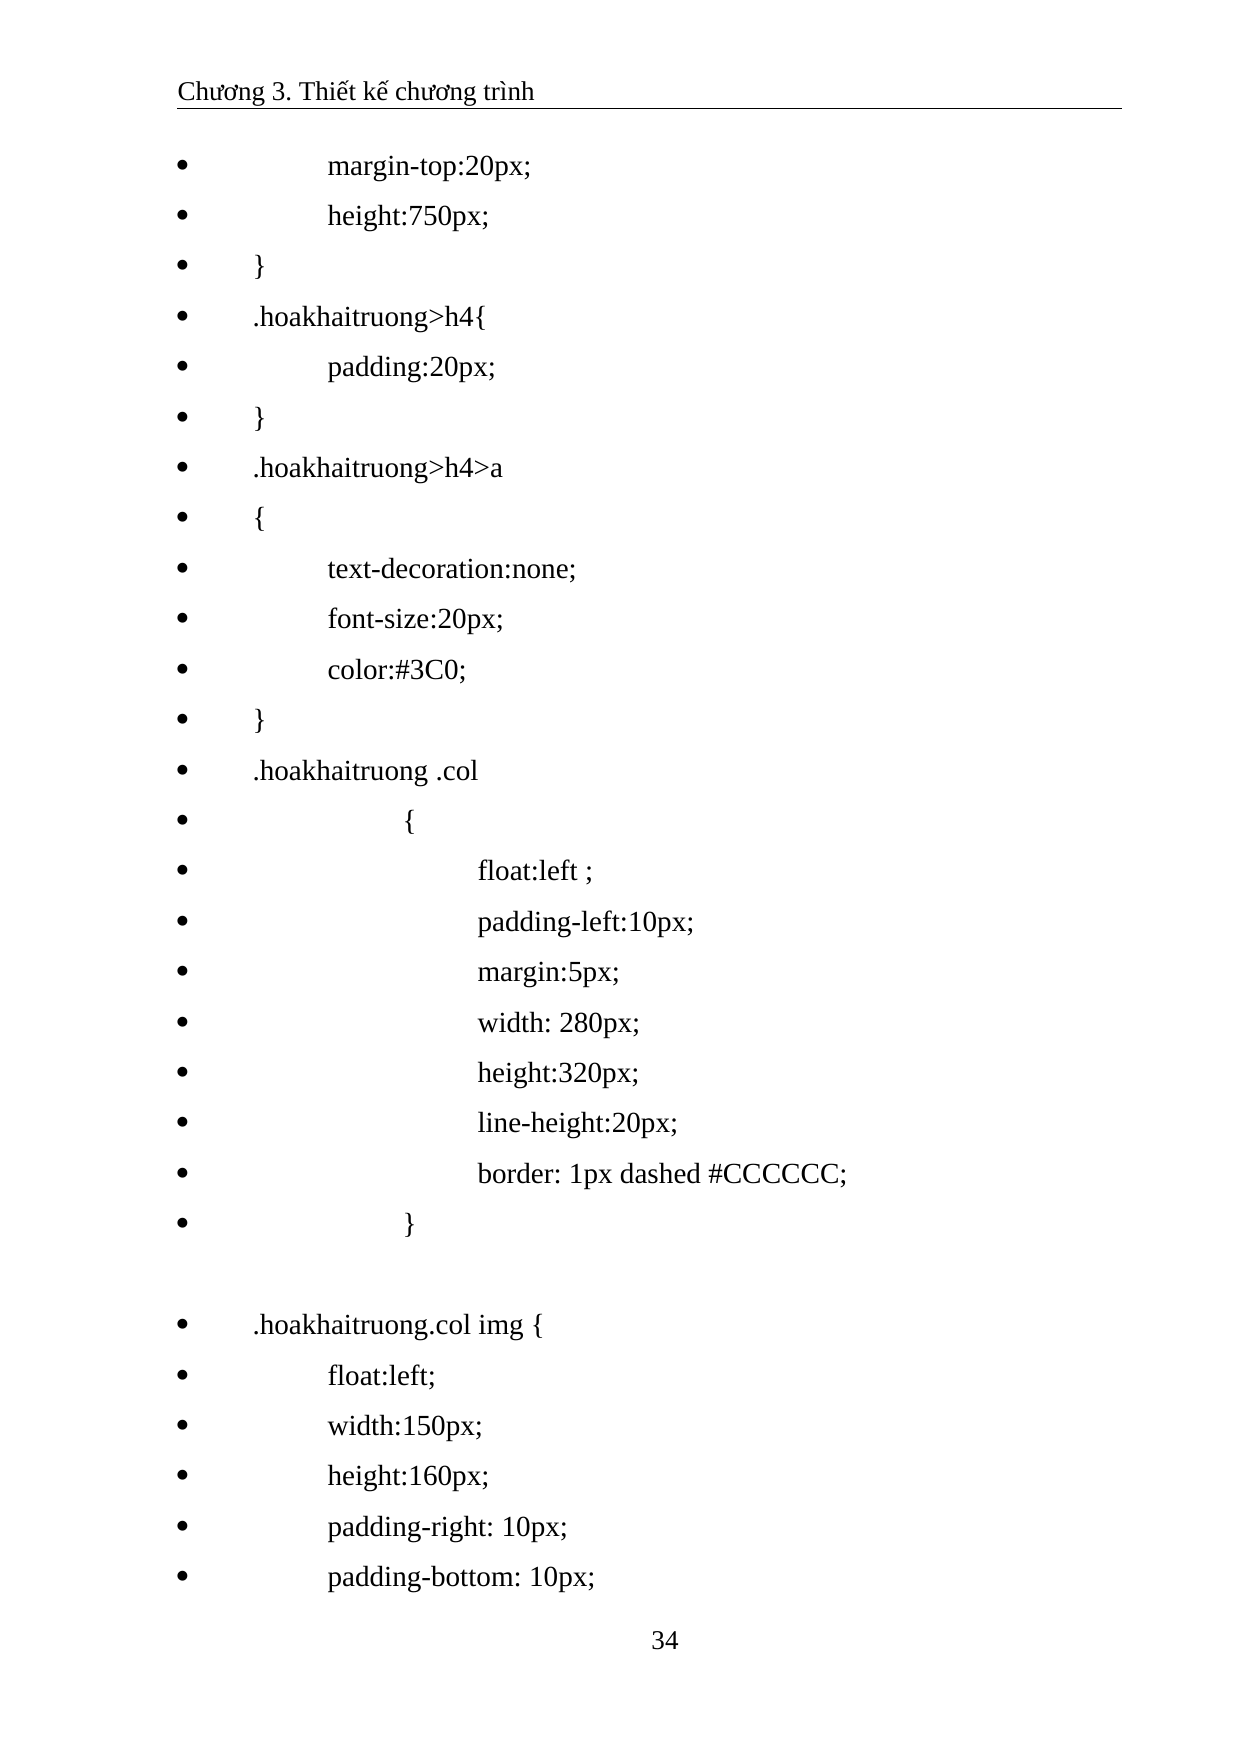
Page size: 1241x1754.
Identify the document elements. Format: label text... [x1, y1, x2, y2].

text line-height:20px; [177, 1106, 1122, 1139]
text padding:20px; [177, 349, 1122, 383]
text } [177, 1206, 1122, 1240]
text height:750px; [177, 198, 1122, 232]
text padding-bottom: 10px; [177, 1559, 1122, 1593]
text .hoakhaitruong>h4{ [177, 299, 1122, 333]
text color:#3C0; [177, 652, 1122, 686]
text .hoakhaitruong.col img { [177, 1307, 1122, 1341]
text height:320px; [177, 1055, 1122, 1089]
text margin-top:20px; [177, 148, 1122, 181]
text { [177, 501, 1122, 534]
text margin:5px; [177, 954, 1122, 988]
text } [177, 400, 1122, 433]
text padding-right: 10px; [177, 1509, 1122, 1542]
text float:left ; [177, 853, 1122, 887]
text text-decoration:none; [177, 551, 1122, 585]
text padding-left:10px; [177, 904, 1122, 938]
text .hoakhaitruong .col [177, 753, 1122, 786]
text float:left; [177, 1358, 1122, 1391]
text } [177, 248, 1122, 282]
text { [177, 803, 1122, 837]
text .hoakhaitruong>h4>a [177, 450, 1122, 484]
text } [177, 702, 1122, 736]
text width:150px; [177, 1408, 1122, 1442]
text height:160px; [177, 1458, 1122, 1492]
text border: 1px dashed #CCCCCC; [177, 1156, 1122, 1190]
text font-size:20px; [177, 601, 1122, 635]
text width: 280px; [177, 1005, 1122, 1038]
